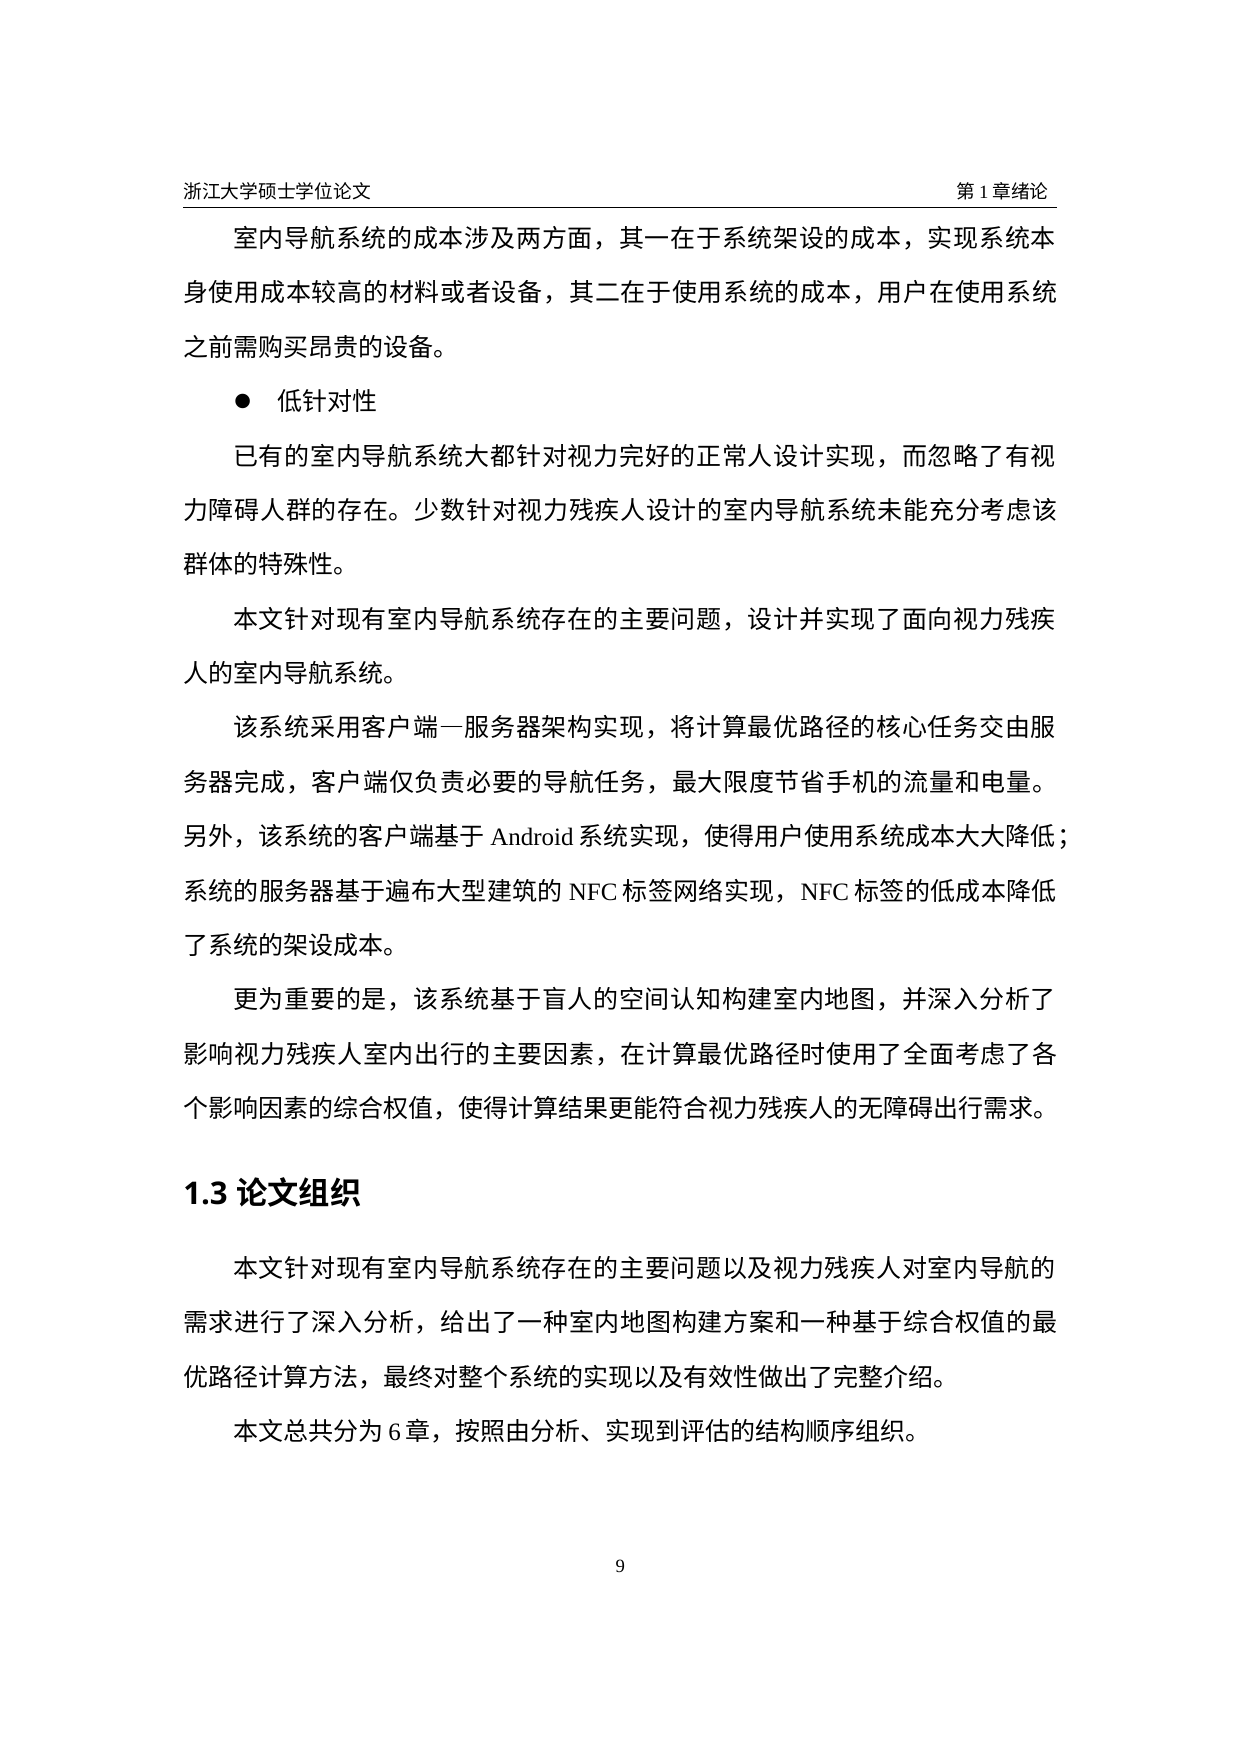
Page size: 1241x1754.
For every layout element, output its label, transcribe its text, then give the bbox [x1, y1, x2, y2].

subtitle 论文组织 [183, 1168, 1057, 1213]
text 本文针对现有室内导航系统存在的主要问题以及视力残疾人对室内导航的需求进行了深入分析，给出了一种室内地图构建方案和一种基于综合权值的最优路径计算方法，最终对整个系统的实现以及有效性做出了完整介绍。 [183, 1248, 1057, 1393]
text 本文总共分为6章，按照由分析、实现到评估的结构顺序组织。 [183, 1412, 1057, 1448]
list 低针对性 [233, 382, 1057, 418]
text 更为重要的是，该系统基于盲人的空间认知构建室内地图，并深入分析了影响视力残疾人室内出行的主要因素，在计算最优路径时使用了全面考虑了各个影响因素的综合权值，使得计算结果更能符合视力残疾人的无障碍出行需求。 [183, 980, 1057, 1125]
text 已有的室内导航系统大都针对视力完好的正常人设计实现，而忽略了有视力障碍人群的存在。少数针对视力残疾人设计的室内导航系统未能充分考虑该群体的特殊性。 [183, 436, 1057, 581]
text 室内导航系统的成本涉及两方面，其一在于系统架设的成本，实现系统本身使用成本较高的材料或者设备，其二在于使用系统的成本，用户在使用系统之前需购买昂贵的设备。 [183, 218, 1057, 363]
text 该系统采用客户端—服务器架构实现，将计算最优路径的核心任务交由服务器完成，客户端仅负责必要的导航任务，最大限度节省手机的流量和电量。另外，该系统的客户端基于Android系统实现，使得用户使用系统成本大大降低；系统的服务器基于遍布大型建筑的NFC标签网络实现，NFC标签的低成本降低了系统的架设成本。 [183, 708, 1057, 962]
text 本文针对现有室内导航系统存在的主要问题，设计并实现了面向视力残疾人的室内导航系统。 [183, 599, 1057, 690]
